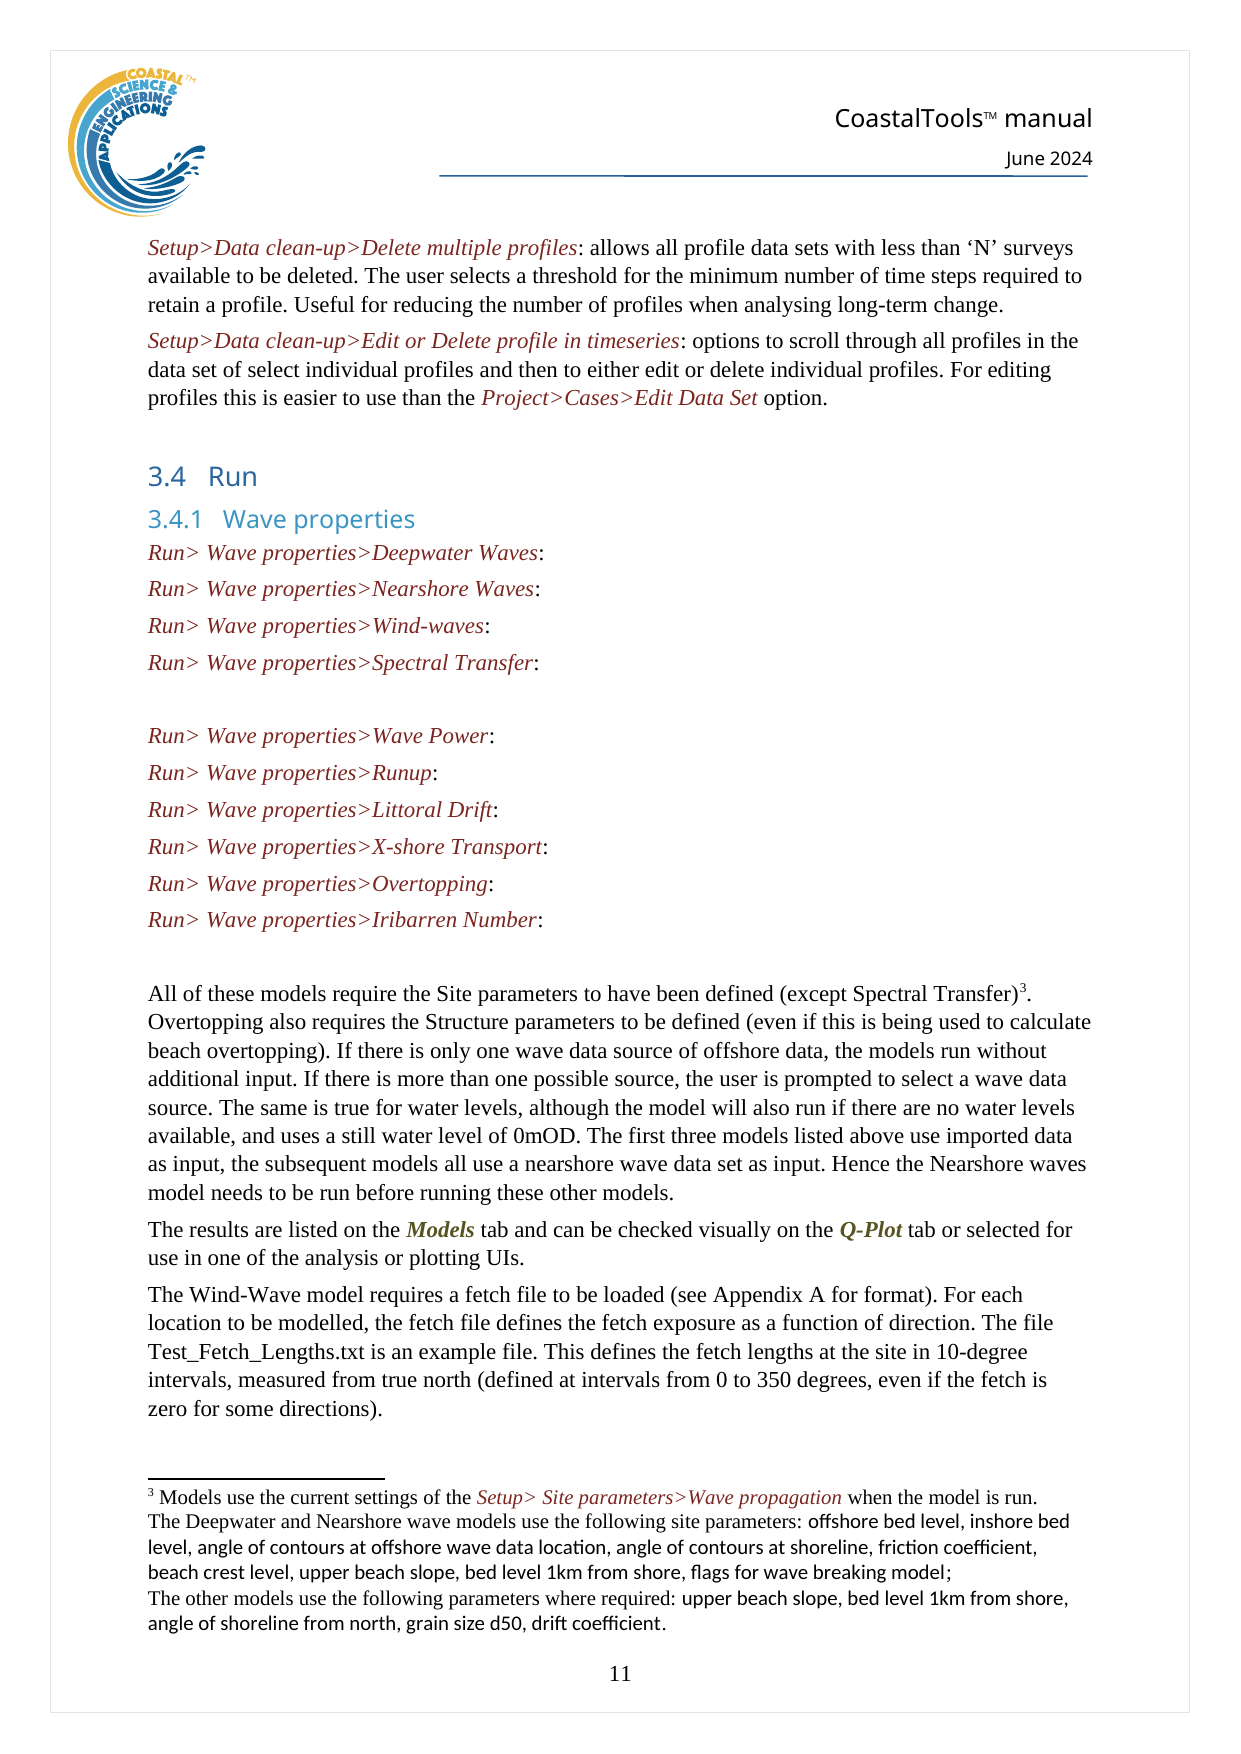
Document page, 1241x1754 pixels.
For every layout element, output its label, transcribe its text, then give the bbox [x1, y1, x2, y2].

text Run> Wave properties>Runup: [148, 759, 1093, 786]
text Run> Wave properties>Iribarren Number: [148, 906, 1093, 933]
text Run> Wave properties>Spectral Transfer: [148, 649, 1093, 675]
text Setup>Data clean-up>Edit or Delete profile in timeseries: options to scroll through all profiles in the data set of select individual profiles and then to either edit or delete individual profiles. For editing profiles this is easier to use than the Project>Cases>Edit Data Set option. [148, 327, 1093, 411]
text Run> Wave properties>Deepwater Waves: [148, 539, 1093, 565]
text Run> Wave properties>Wind-waves: [148, 612, 1093, 638]
text The Wind-Wave model requires a fetch file to be loaded (see Appendix A for format). For each location to be modelled, the fetch file defines the fetch exposure as a function of direction. The file Test_Fetch_Lengths.txt is an example file. This defines the fetch lengths at the site in 10-degree intervals, measured from true north (defined at intervals from 0 to 350 degrees, even if the fetch is zero for some directions). [148, 1281, 1093, 1421]
text All of these models require the Site parameters to have been defined (except Spectral Transfer). Overtopping also requires the Structure parameters to be defined (even if this is being used to calculate beach overtopping). If there is only one wave data source of offshore data, the models run without additional input. If there is more than one possible source, the user is prompted to select a wave data source. The same is true for water levels, although the model will also run if there are no water levels available, and uses a still water level of 0mOD. The first three models listed above use imported data as input, the subsequent models all use a nearshore wave data set as input. Hence the Nearshore waves model needs to be run before running these other models. [148, 980, 1093, 1205]
subtitle Wave properties [148, 502, 1093, 536]
text Run> Wave properties>Wave Power: [148, 722, 1093, 749]
text Setup>Data clean-up>Delete multiple profiles: allows all profile data sets with less than ‘N’ surveys available to be deleted. The user selects a threshold for the minimum number of time steps required to retain a profile. Useful for reducing the number of profiles when analysing long-term change. [148, 234, 1093, 317]
text Run> Wave properties>Overtopping: [148, 869, 1093, 896]
text The results are listed on the Models tab and can be checked visually on the Q-Plot tab or selected for use in one of the analysis or plotting UIs. [148, 1216, 1093, 1271]
text Run> Wave properties>X-shore Transport: [148, 833, 1093, 859]
subtitle Run [148, 458, 1093, 495]
text Run> Wave properties>Nearshore Waves: [148, 575, 1093, 602]
text Run> Wave properties>Littoral Drift: [148, 796, 1093, 822]
